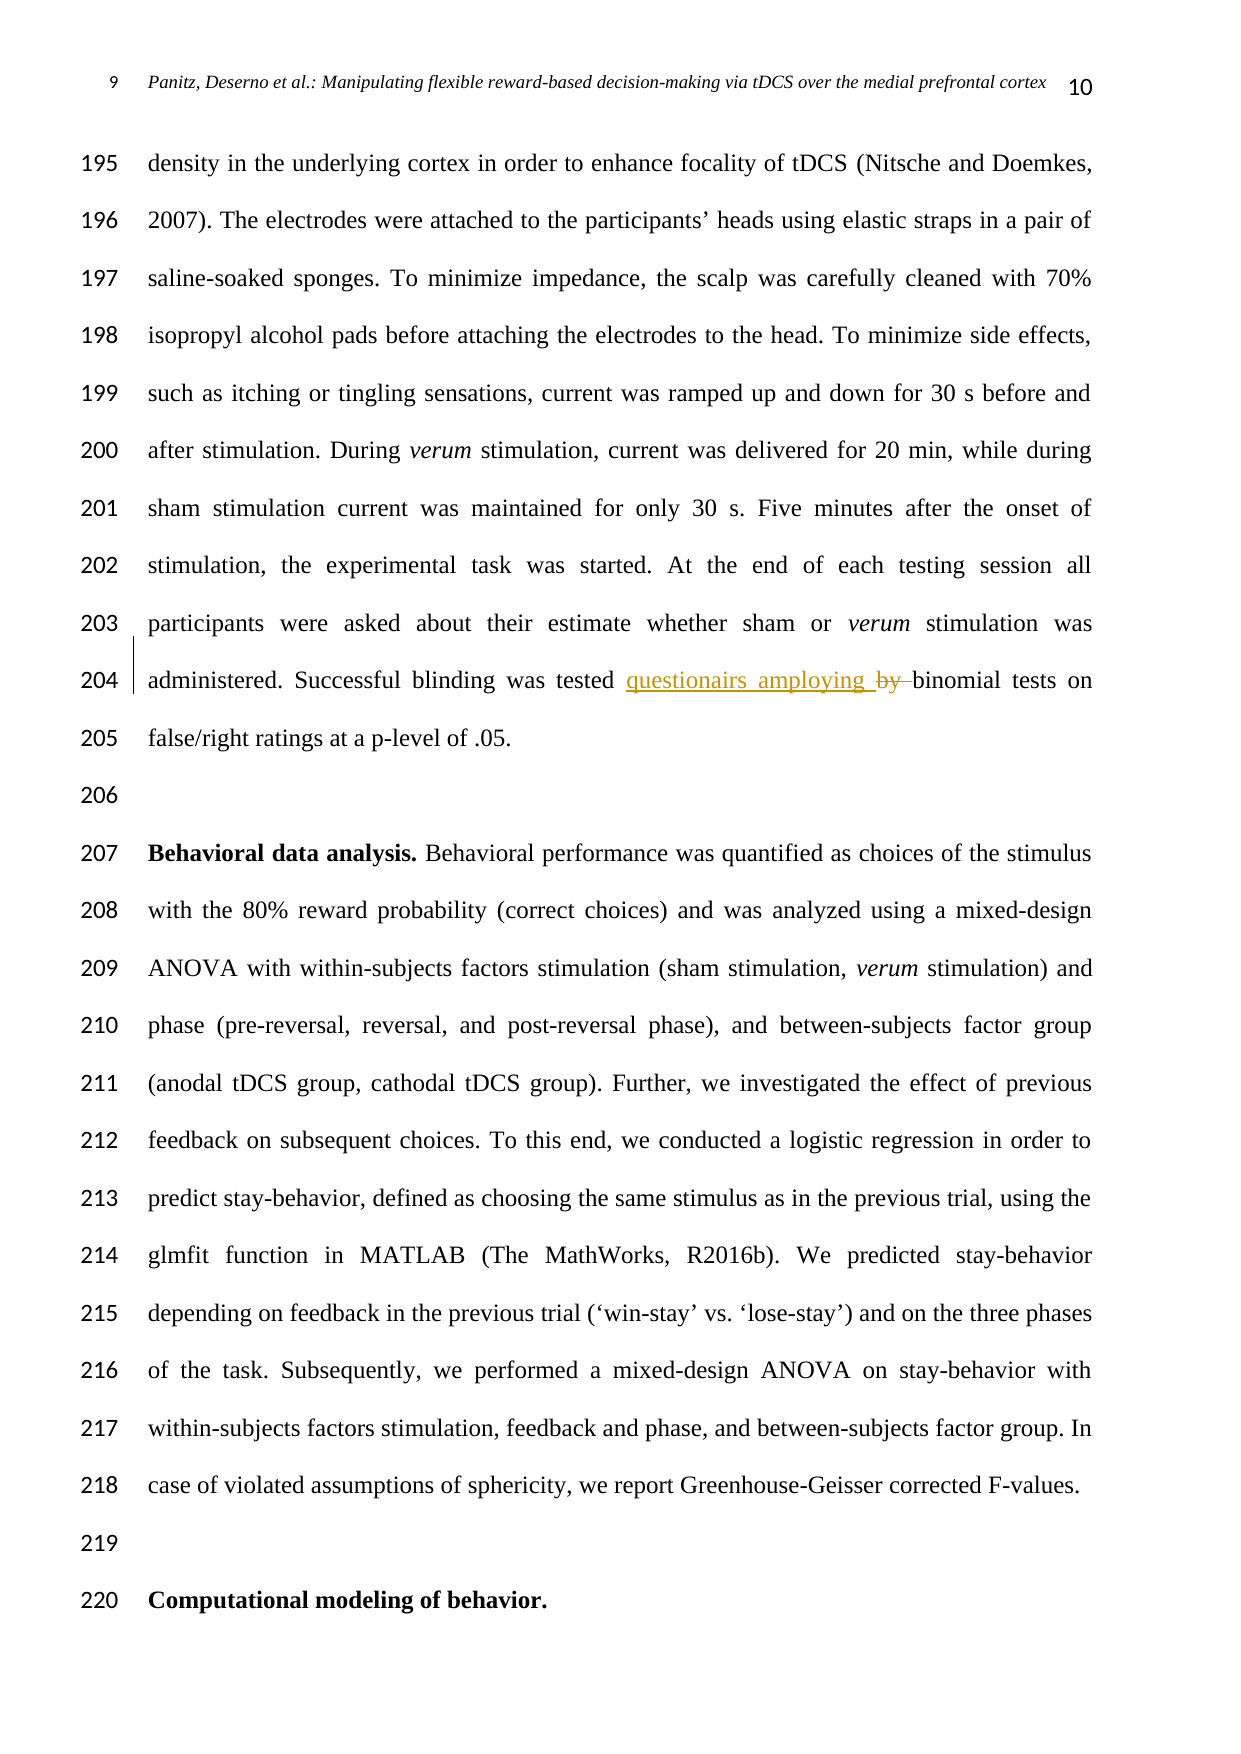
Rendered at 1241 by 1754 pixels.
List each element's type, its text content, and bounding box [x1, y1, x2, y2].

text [148, 148, 1093, 751]
text Behavioral data analysis. Behavioral performance was quantified as choices of the stimulus with the 80% reward probability (correct choices) and was analyzed using a mixed-design ANOVA with within-subjects factors stimulation (sham stimulation, verum stimulation) and phase (pre-reversal, reversal, and post-reversal phase), and between-subjects factor group (anodal tDCS group, cathodal tDCS group). Further, we investigated the effect of previous feedback on subsequent choices. To this end, we conducted a logistic regression in order to predict stay-behavior, defined as choosing the same stimulus as in the previous trial, using the glmfit function in MATLAB (The MathWorks, R2016b). We predicted stay-behavior depending on feedback in the previous trial (‘win-stay’ vs. ‘lose-stay’) and on the three phases of the task. Subsequently, we performed a mixed-design ANOVA on stay-behavior with within-subjects factors stimulation, feedback and phase, and between-subjects factor group. In case of violated assumptions of sphericity, we report Greenhouse-Geisser corrected F-values. [148, 838, 1093, 1499]
text Computational modeling of behavior. [148, 1585, 1093, 1614]
